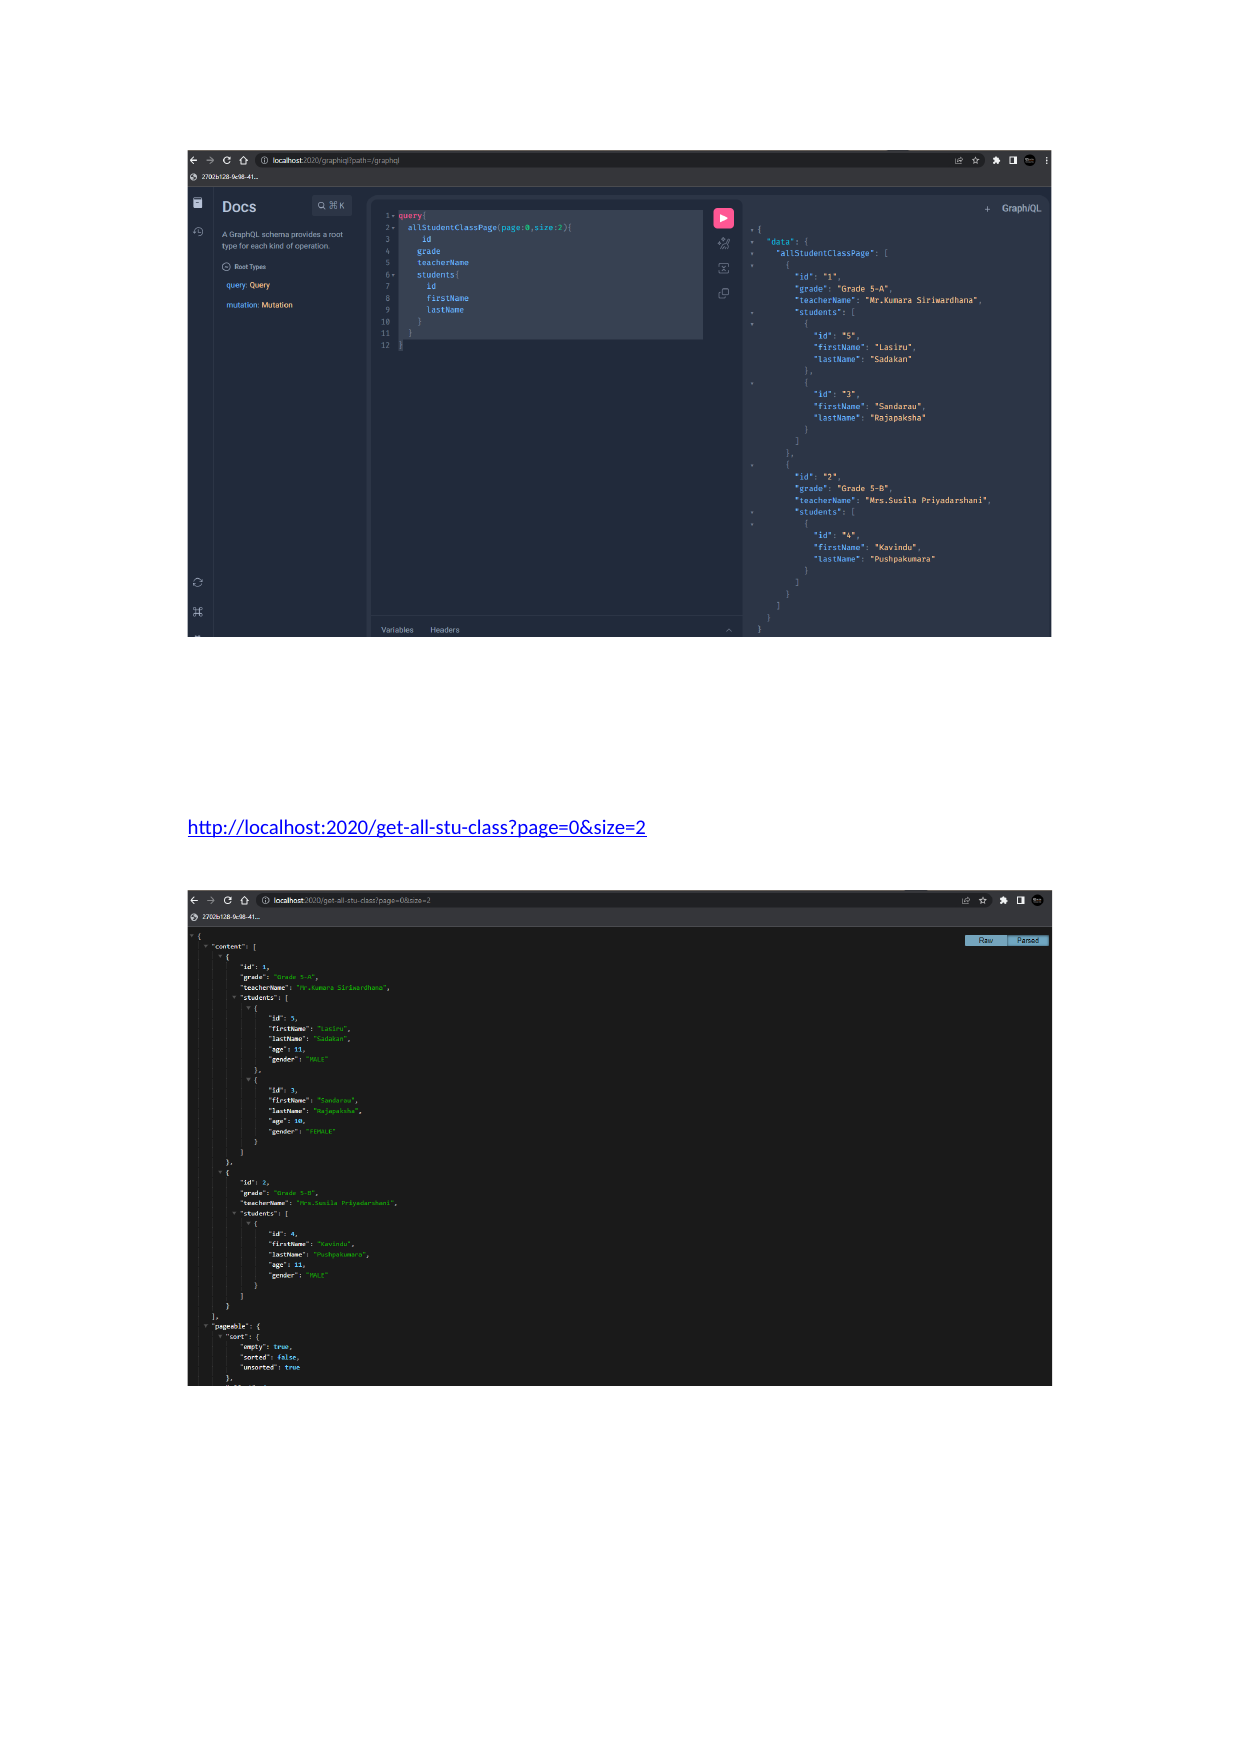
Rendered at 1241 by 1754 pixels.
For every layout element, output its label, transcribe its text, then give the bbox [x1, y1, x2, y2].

picture [187, 150, 1052, 637]
picture [187, 890, 1053, 1386]
text http://localhost:2020/get-all-stu-class?page=0&size=2 [187, 814, 1053, 840]
